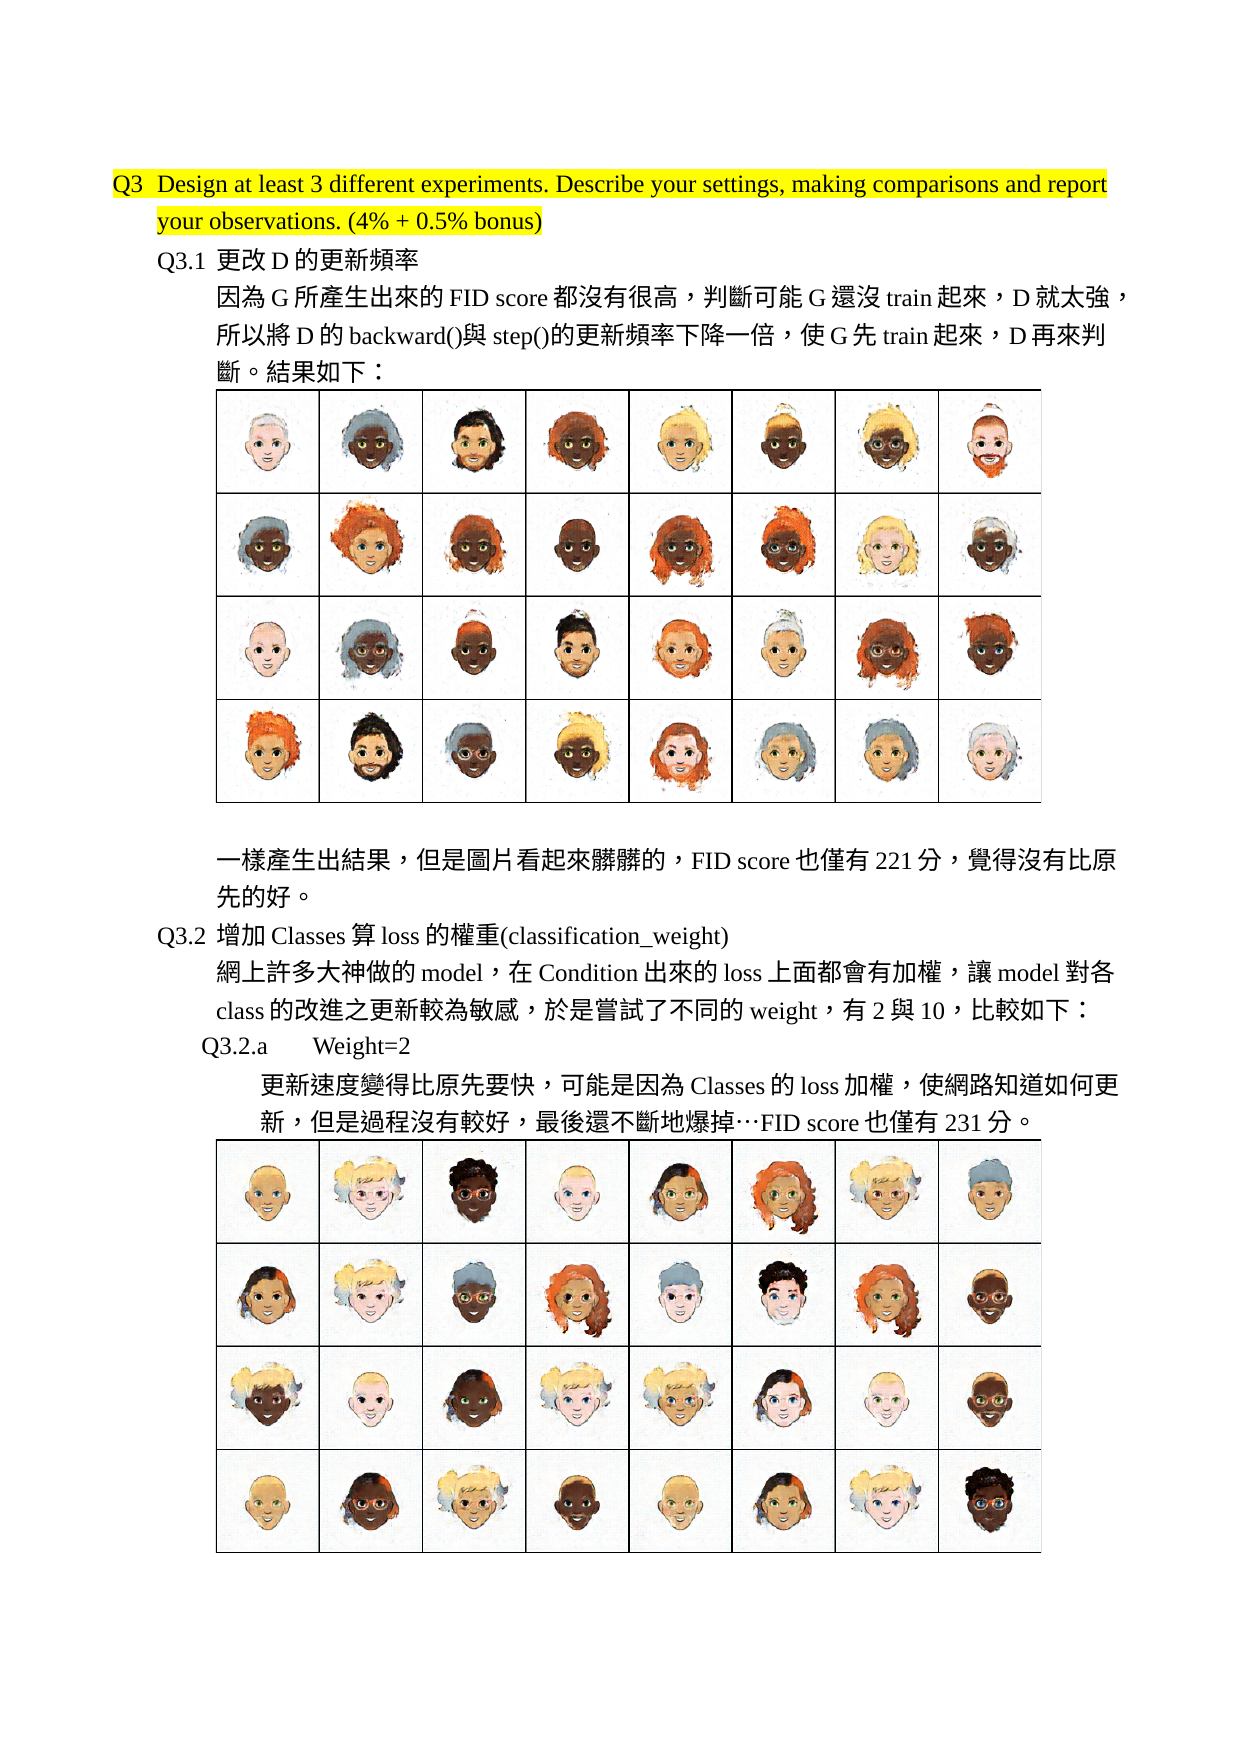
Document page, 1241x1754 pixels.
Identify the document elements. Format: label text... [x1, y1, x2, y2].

list Weight=2 [201, 1027, 1128, 1064]
list 因為G所產生出來的FID score都沒有很高，判斷可能G還沒train起來，D就太強，所以將D的backward()與step()的更新頻率下降一倍，使G先train起來，D再來判斷。結果如下： [216, 277, 1128, 389]
picture [215, 389, 1042, 803]
list Design at least 3 different experiments. Describe your settings, making comparisons and report your observations. (4% + 0.5% bonus) [112, 164, 1128, 239]
list 網上許多大神做的model，在Condition出來的loss上面都會有加權，讓model對各class的改進之更新較為敏感，於是嘗試了不同的weight，有2與10，比較如下： [216, 952, 1128, 1027]
list 更新速度變得比原先要快，可能是因為Classes的loss加權，使網路知道如何更新，但是過程沒有較好，最後還不斷地爆掉…FID score也僅有231分。 [260, 1064, 1128, 1139]
picture [215, 1139, 1042, 1553]
list 增加Classes算loss的權重(classification_weight) [157, 914, 1128, 952]
list 一樣產生出結果，但是圖片看起來髒髒的，FID score也僅有221分，覺得沒有比原先的好。 [216, 839, 1128, 914]
list 更改D的更新頻率 [157, 239, 1128, 277]
